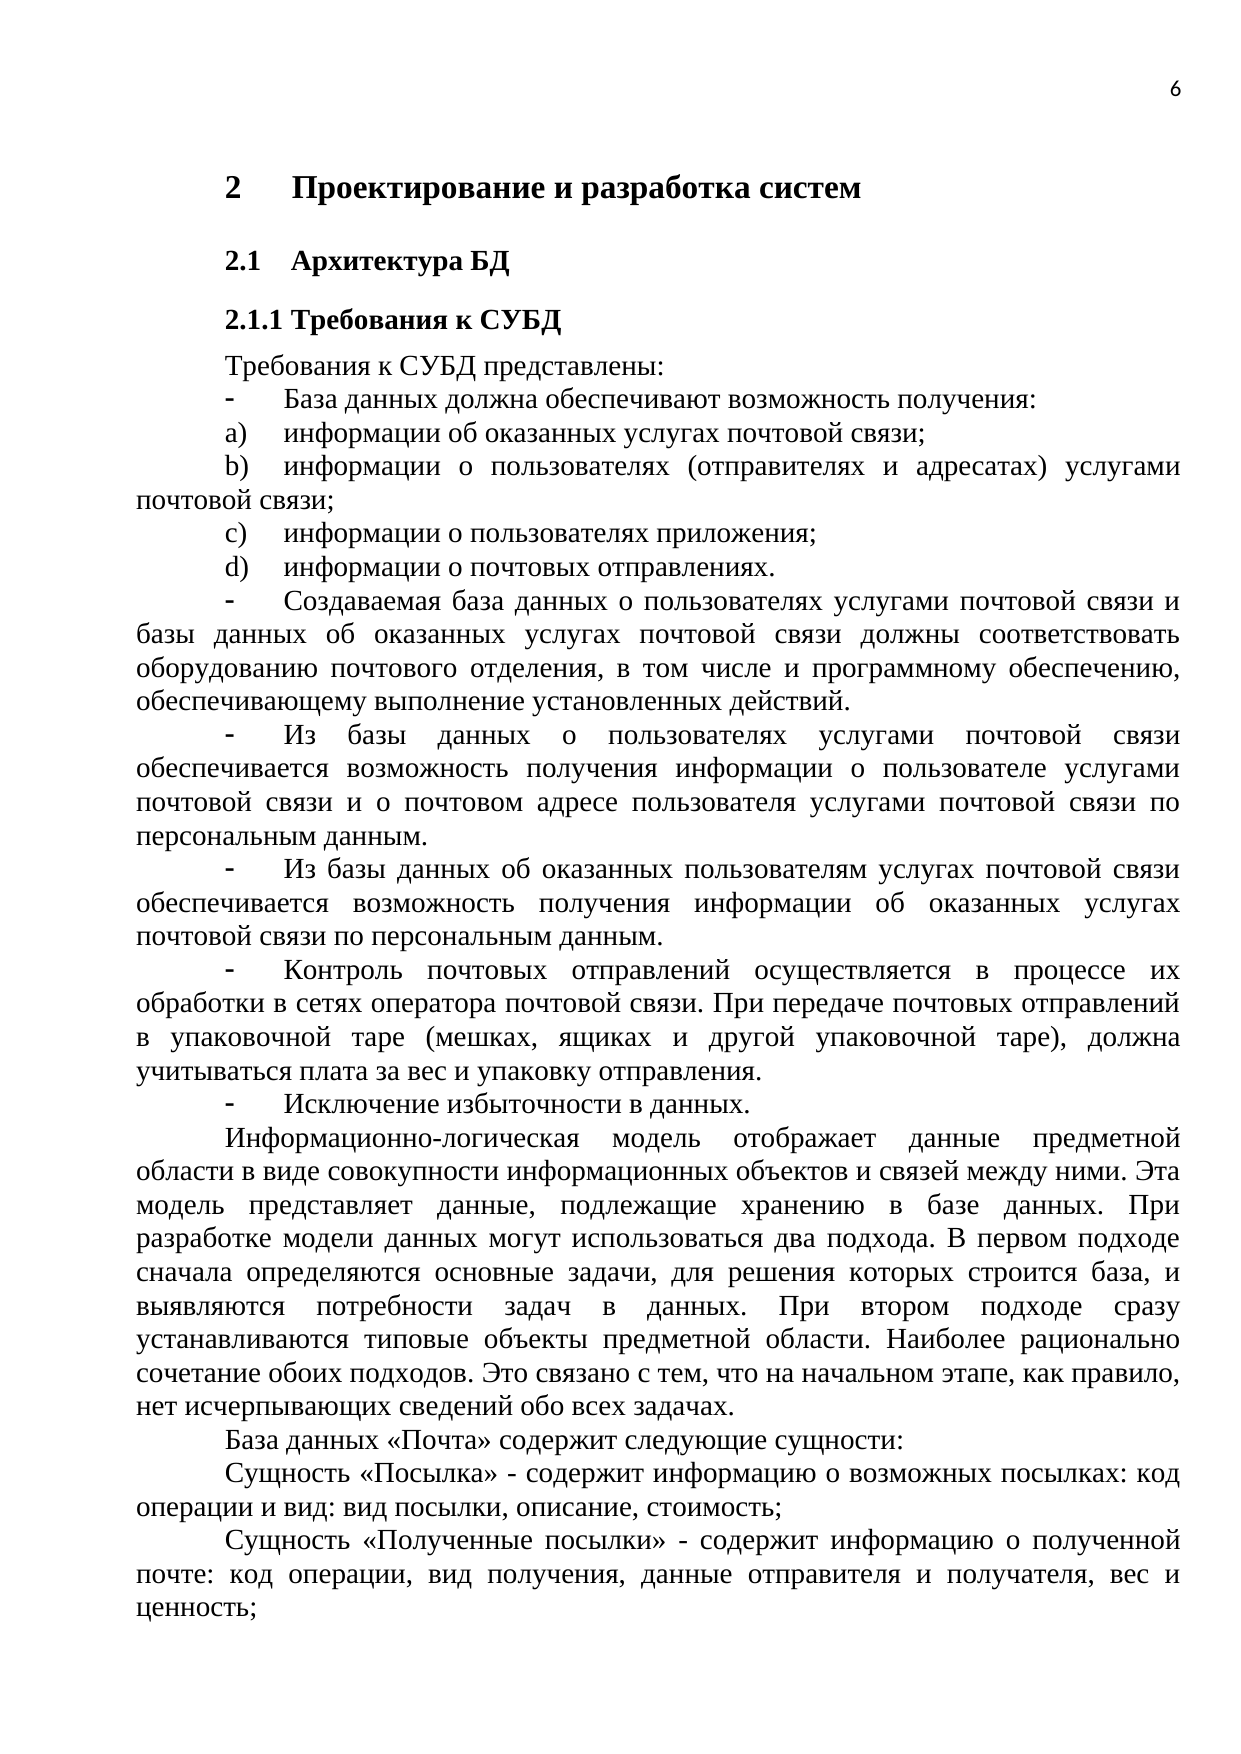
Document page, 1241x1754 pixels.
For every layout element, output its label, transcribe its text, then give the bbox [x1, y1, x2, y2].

text База данных «Почта» содержит следующие сущности: [136, 1422, 1181, 1455]
list информации о пользователях (отправителях и адресатах) услугами почтовой связи; [136, 448, 1181, 516]
text Информационно-логическая модель отображает данные предметной области в виде совокупности информационных объектов и связей между ними. Эта модель представляет данные, подлежащие хранению в базе данных. При разработке модели данных могут использоваться два подхода. В первом подходе сначала определяются основные задачи, для решения которых строится база, и выявляются потребности задач в данных. При втором подходе сразу устанавливаются типовые объекты предметной области. Наиболее рационально сочетание обоих подходов. Это связано с тем, что на начальном этапе, как правило, нет исчерпывающих сведений обо всех задачах. [136, 1120, 1181, 1422]
text Сущность «Посылка» - содержит информацию о возможных посылках: код операции и вид: вид посылки, описание, стоимость; [136, 1455, 1181, 1522]
subtitle Проектирование и разработка систем [136, 167, 1181, 206]
list Создаваемая база данных о пользователях услугами почтовой связи и базы данных об оказанных услугах почтовой связи должны соответствовать оборудованию почтового отделения, в том числе и программному обеспечению, обеспечивающему выполнение установленных действий. [136, 583, 1181, 717]
list База данных должна обеспечивают возможность получения: [136, 381, 1181, 415]
list Из базы данных об оказанных пользователям услугах почтовой связи обеспечивается возможность получения информации об оказанных услугах почтовой связи по персональным данным. [136, 851, 1181, 952]
subtitle Требования к СУБД [136, 302, 1181, 335]
list информации о пользователях приложения; [136, 516, 1181, 549]
list информации о почтовых отправлениях. [136, 549, 1181, 583]
list Исключение избыточности в данных. [136, 1086, 1181, 1120]
subtitle Архитектура БД [136, 243, 1181, 277]
text Требования к СУБД представлены: [136, 348, 1181, 381]
list Из базы данных о пользователях услугами почтовой связи обеспечивается возможность получения информации о пользователе услугами почтовой связи и о почтовом адресе пользователя услугами почтовой связи по персональным данным. [136, 717, 1181, 851]
text Сущность «Полученные посылки» - содержит информацию о полученной почте: код операции, вид получения, данные отправителя и получателя, вес и ценность; [136, 1522, 1181, 1623]
list информации об оказанных услугах почтовой связи; [136, 415, 1181, 448]
list Контроль почтовых отправлений осуществляется в процессе их обработки в сетях оператора почтовой связи. При передаче почтовых отправлений в упаковочной таре (мешках, ящиках и другой упаковочной таре), должна учитываться плата за вес и упаковку отправления. [136, 952, 1181, 1086]
